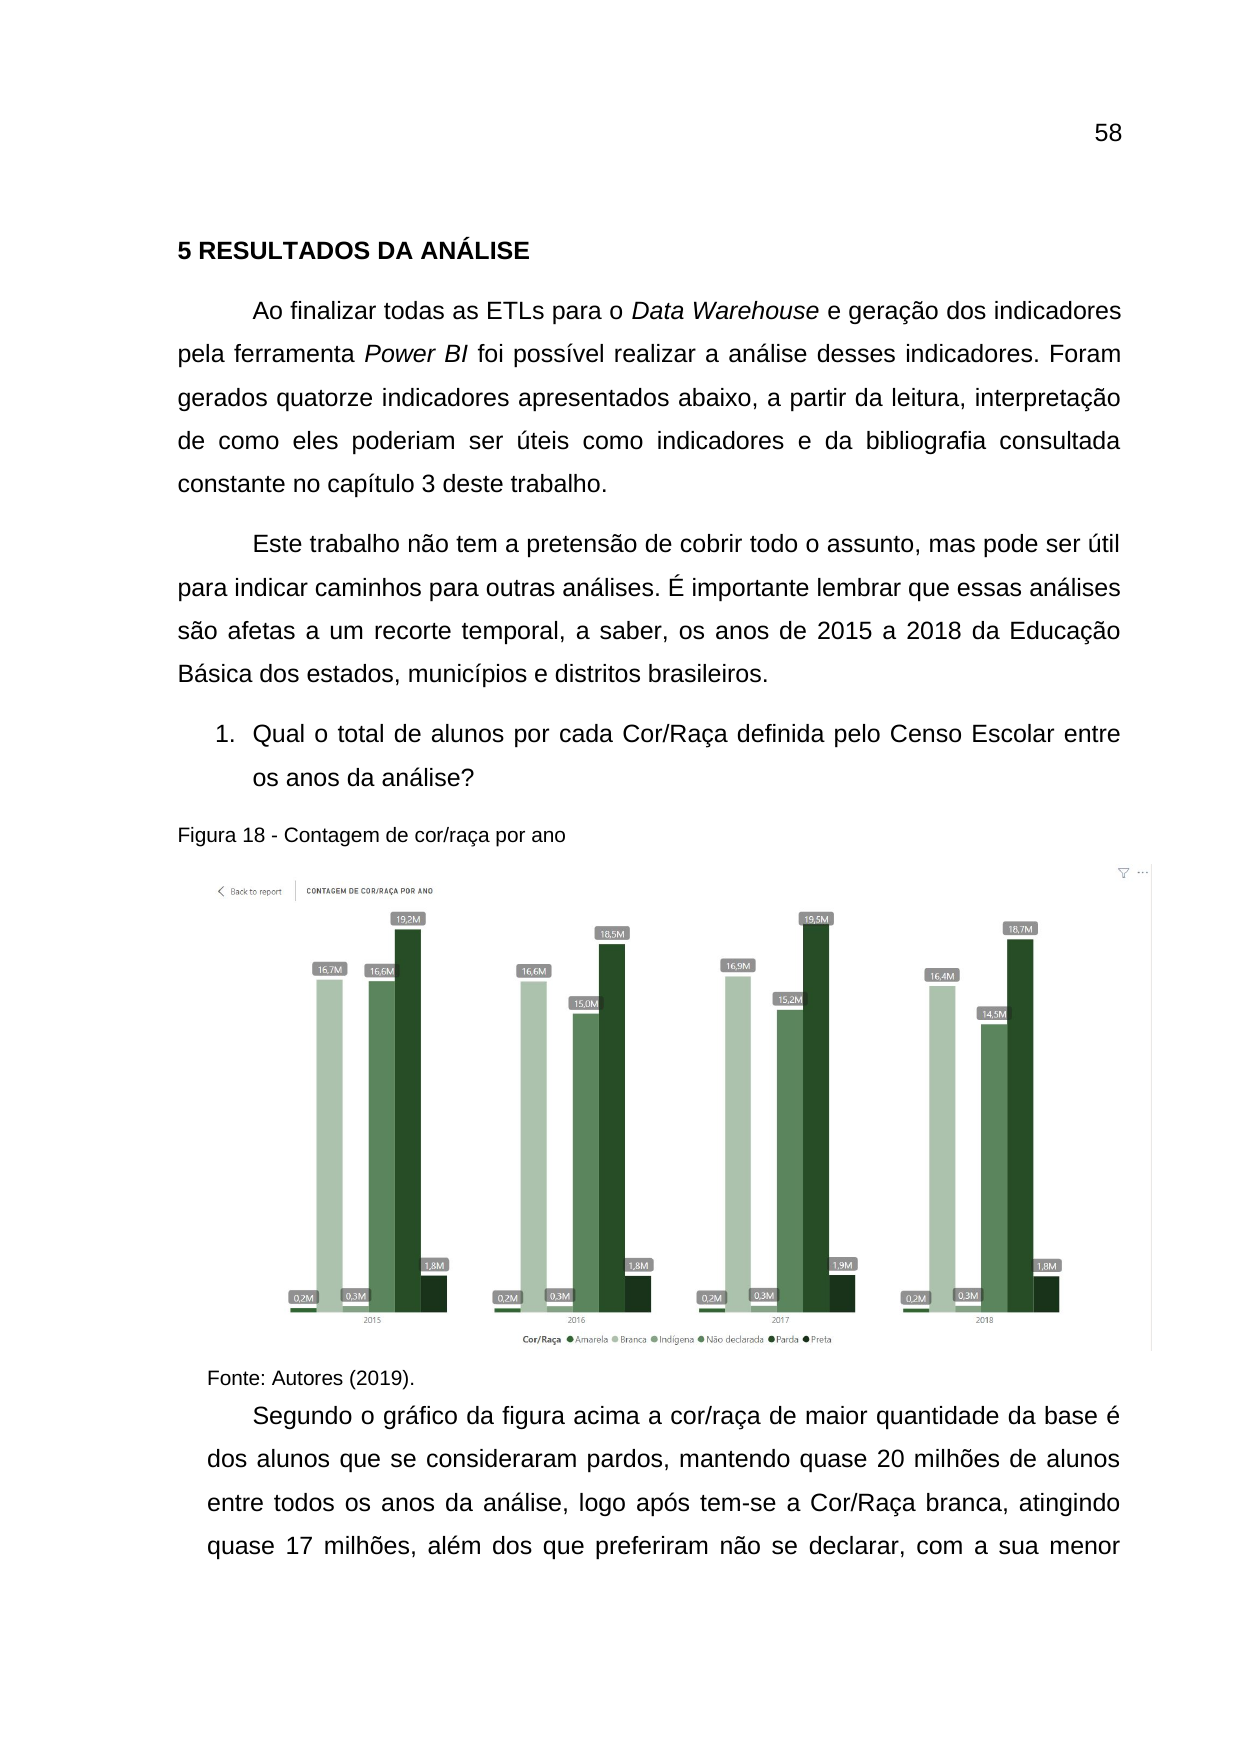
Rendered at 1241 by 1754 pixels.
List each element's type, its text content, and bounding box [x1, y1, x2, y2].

text Fonte: Autores (2019). [207, 1365, 1122, 1389]
text Ao finalizar todas as ETLs para o Data Warehouse e geração dos indicadores pela ferramenta Power BI foi possível realizar a análise desses indicadores. Foram gerados quatorze indicadores apresentados abaixo, a partir da leitura, interpretação de como eles poderiam ser úteis como indicadores e da bibliografia consultada constante no capítulo 3 deste trabalho. [177, 296, 1122, 497]
picture [206, 864, 1152, 1351]
text Este trabalho não tem a pretensão de cobrir todo o assunto, mas pode ser útil para indicar caminhos para outras análises. É importante lembrar que essas análises são afetas a um recorte temporal, a saber, os anos de 2015 a 2018 da Educação Básica dos estados, municípios e distritos brasileiros. [177, 529, 1122, 687]
list Qual o total de alunos por cada Cor/Raça definida pelo Censo Escolar entre os anos da análise? [215, 719, 1122, 791]
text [207, 1401, 1122, 1559]
subtitle 5 RESULTADOS DA ANÁLISE [177, 236, 1122, 264]
